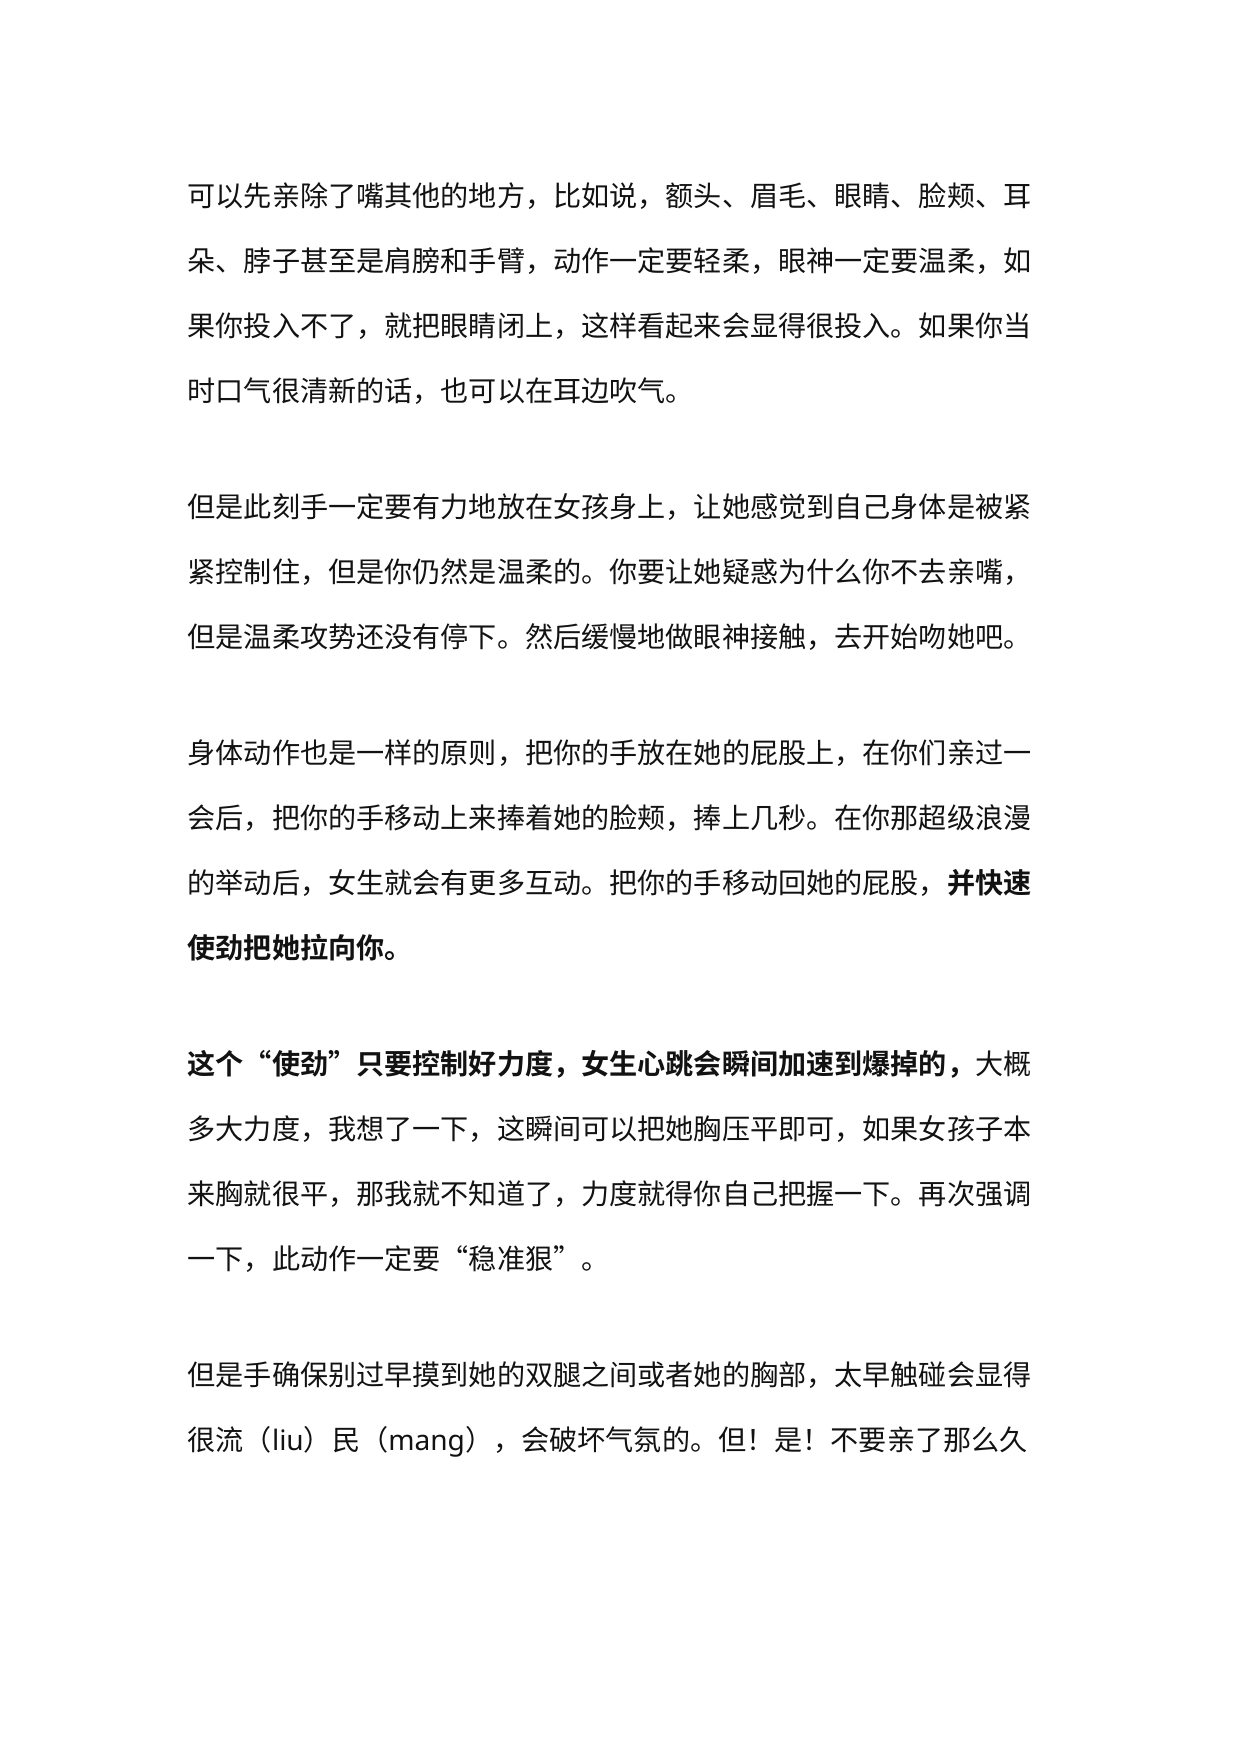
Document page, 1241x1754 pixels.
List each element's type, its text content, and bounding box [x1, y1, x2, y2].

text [187, 1340, 1053, 1470]
text 这个“使劲”只要控制好力度，女生心跳会瞬间加速到爆掉的，大概多大力度，我想了一下，这瞬间可以把她胸压平即可，如果女孩子本来胸就很平，那我就不知道了，力度就得你自己把握一下。再次强调一下，此动作一定要“稳准狠”。 [187, 1029, 1053, 1289]
text 身体动作也是一样的原则，把你的手放在她的屁股上，在你们亲过一会后，把你的手移动上来捧着她的脸颊，捧上几秒。在你那超级浪漫的举动后，女生就会有更多互动。把你的手移动回她的屁股，并快速使劲把她拉向你。 [187, 719, 1053, 979]
text 可以先亲除了嘴其他的地方，比如说，额头、眉毛、眼睛、脸颊、耳朵、脖子甚至是肩膀和手臂，动作一定要轻柔，眼神一定要温柔，如果你投入不了，就把眼睛闭上，这样看起来会显得很投入。如果你当时口气很清新的话，也可以在耳边吹气。 [187, 162, 1053, 422]
text 但是此刻手一定要有力地放在女孩身上，让她感觉到自己身体是被紧紧控制住，但是你仍然是温柔的。你要让她疑惑为什么你不去亲嘴，但是温柔攻势还没有停下。然后缓慢地做眼神接触，去开始吻她吧。 [187, 473, 1053, 668]
